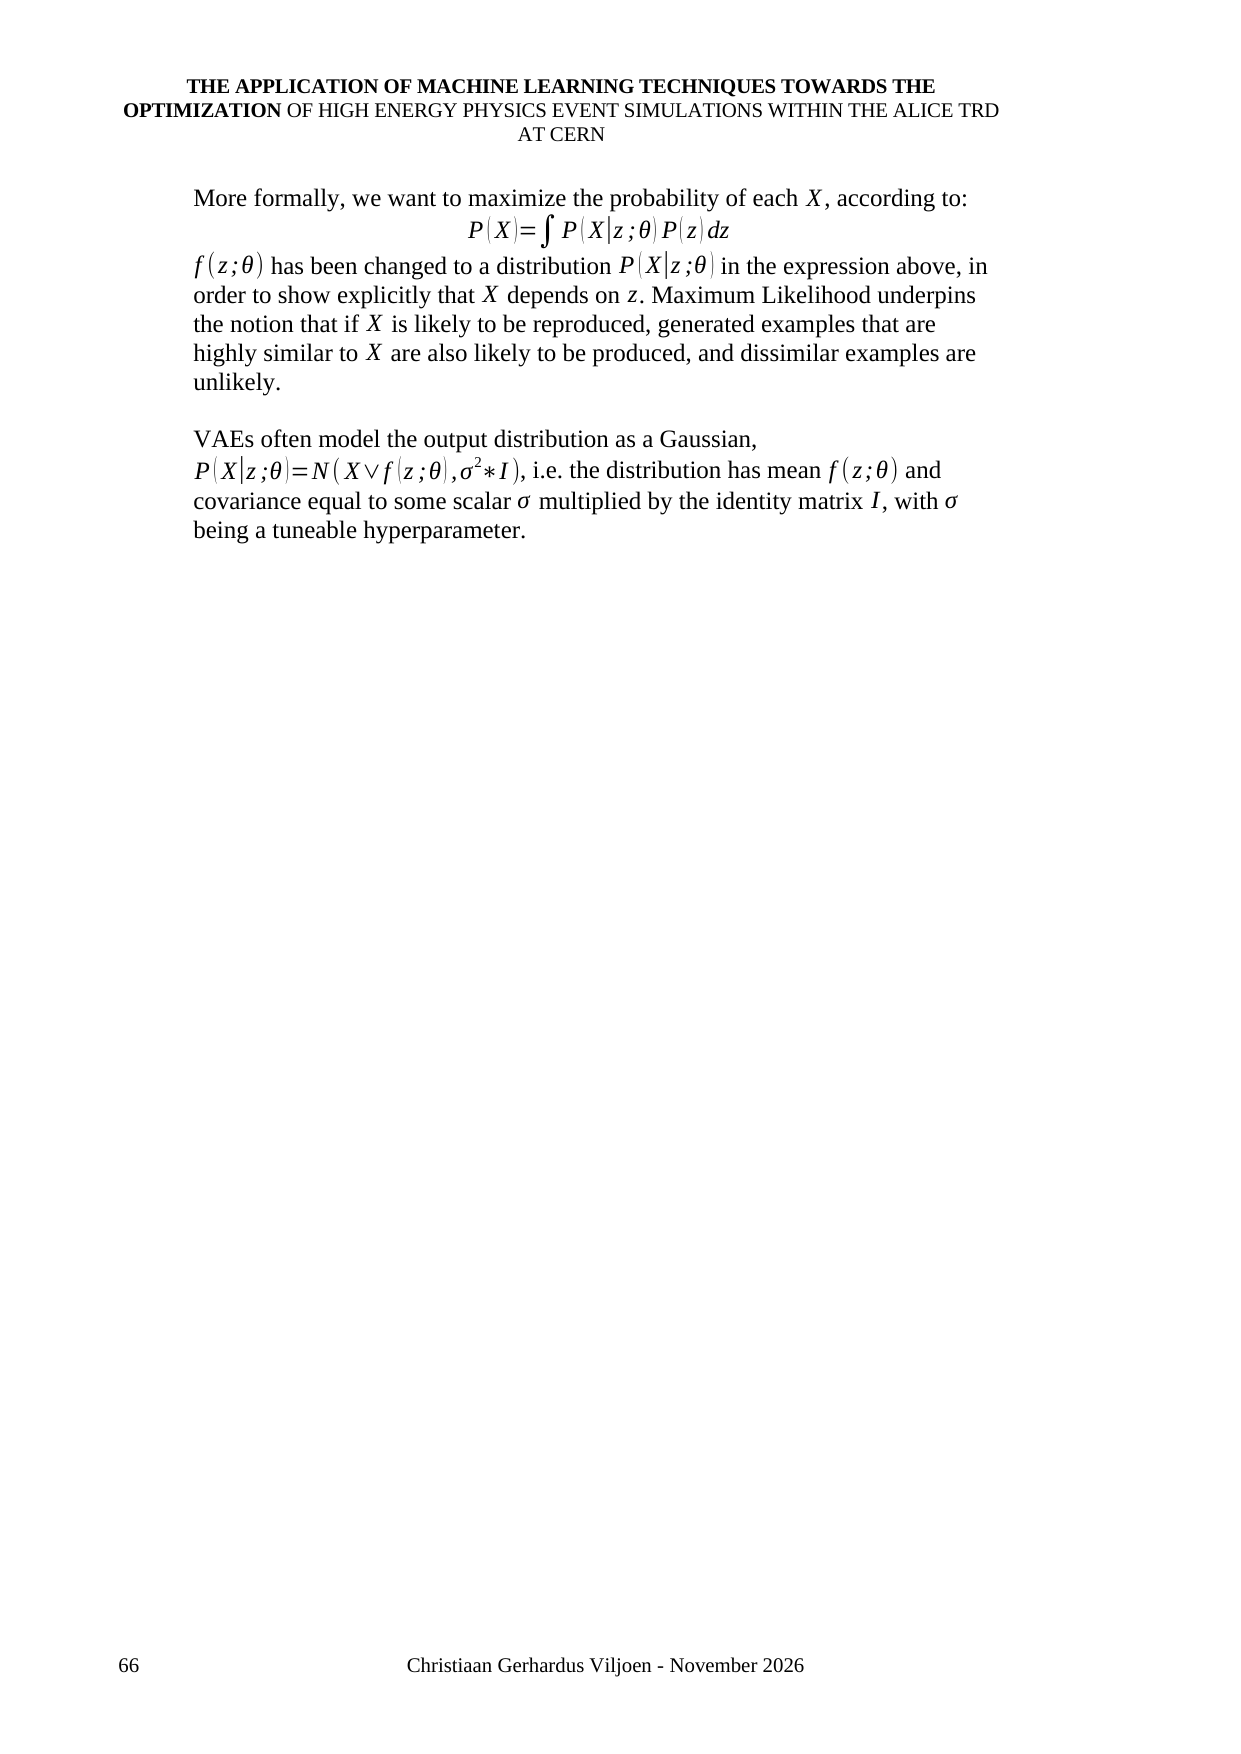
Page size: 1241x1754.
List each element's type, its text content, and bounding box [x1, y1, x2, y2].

text has been changed to a distribution in the expression above, in order to show explicitly that depends on . Maximum Likelihood underpins the notion that if is likely to be reproduced, generated examples that are highly similar to are also likely to be produced, and dissimilar examples are unlikely. [193, 250, 1004, 396]
text More formally, we want to maximize the probability of each , according to: [193, 183, 1004, 212]
text VAEs often model the output distribution as a Gaussian, , i.e. the distribution has mean and covariance equal to some scalar multiplied by the identity matrix , with being a tuneable hyperparameter. [193, 424, 1004, 543]
